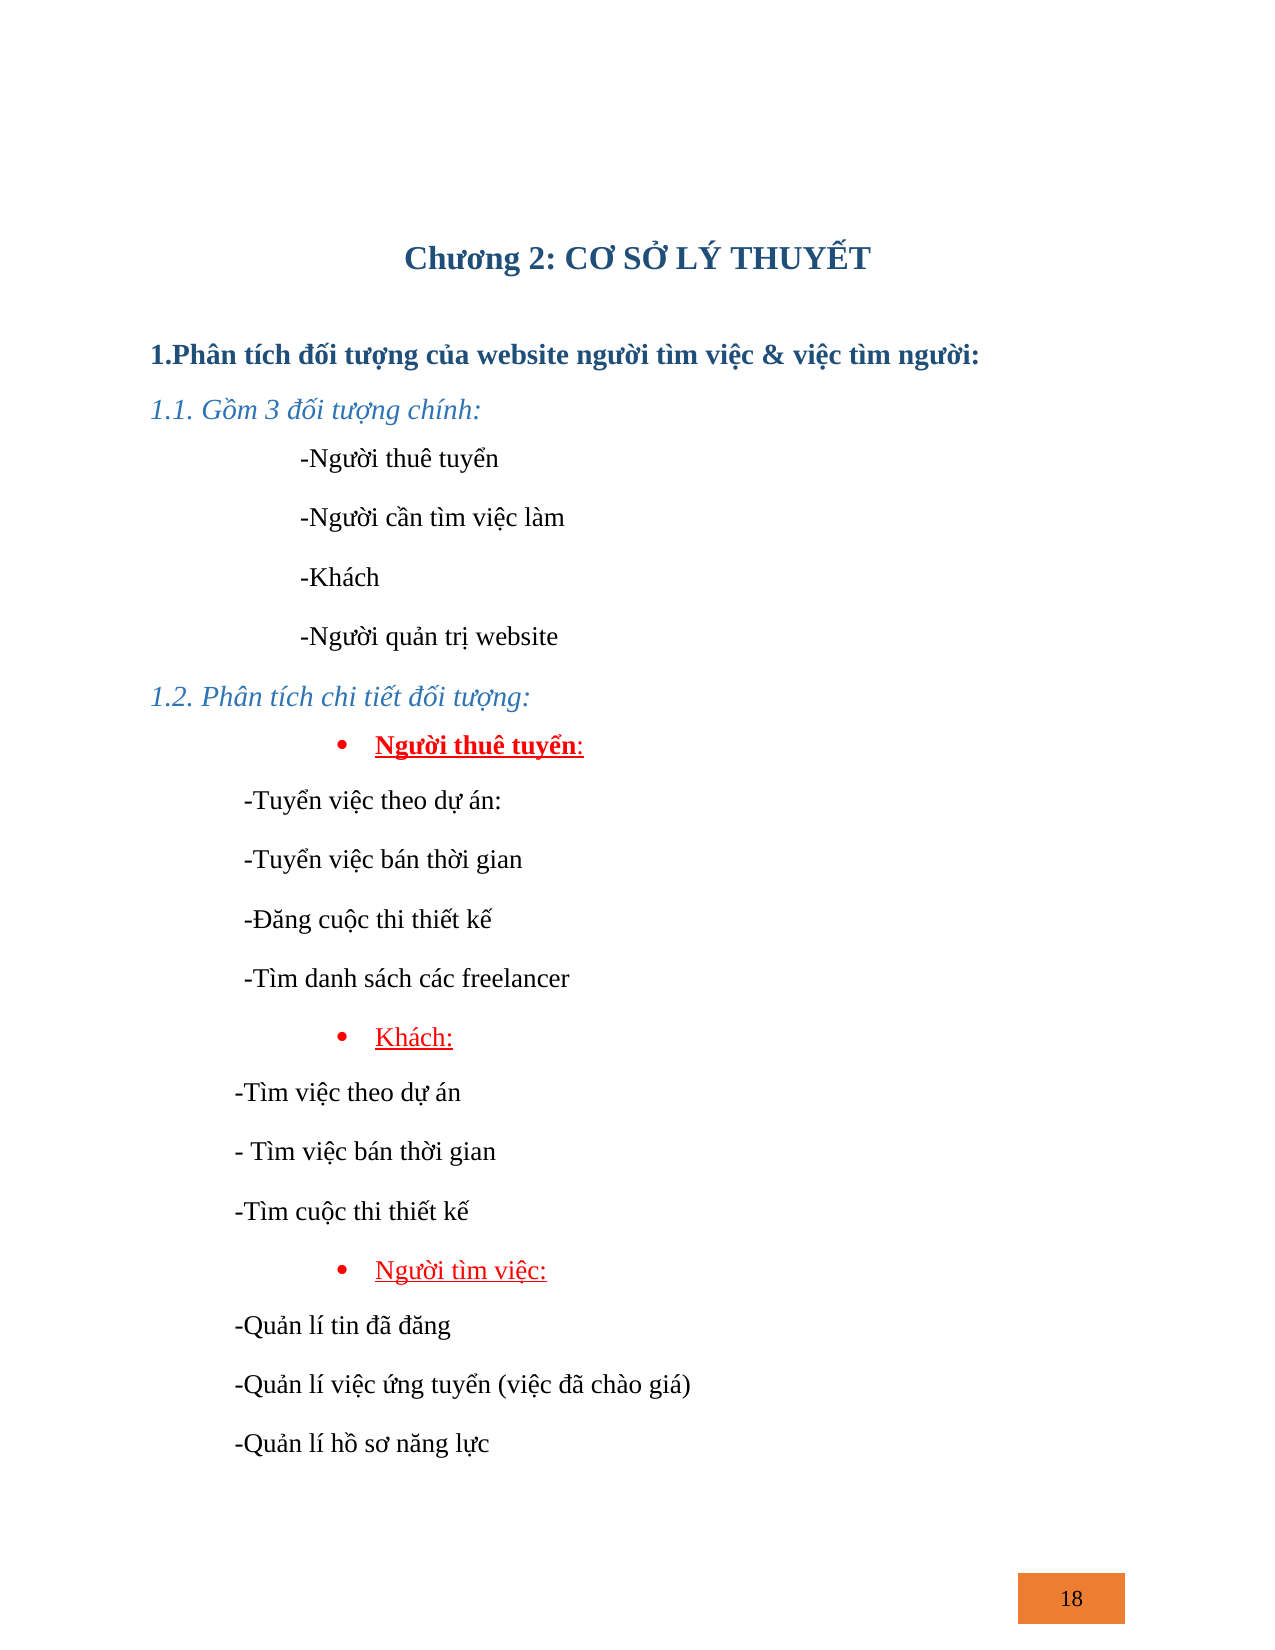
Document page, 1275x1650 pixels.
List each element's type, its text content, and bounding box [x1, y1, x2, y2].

list Người tìm việc: [337, 1254, 1125, 1285]
text -Tìm việc theo dự án [234, 1076, 1125, 1107]
text -Quản lí hồ sơ năng lực [234, 1427, 1125, 1458]
subtitle 1.1. Gồm 3 đối tượng chính: [150, 392, 1125, 426]
text -Tìm danh sách các freelancer [244, 962, 1125, 993]
text -Người cần tìm việc làm [225, 501, 1125, 533]
list Người thuê tuyển: [337, 729, 1125, 761]
text -Tìm cuộc thi thiết kế [234, 1195, 1125, 1226]
subtitle 1.Phân tích đối tượng của website người tìm việc & việc tìm người: [150, 337, 1125, 371]
text -Người thuê tuyển [225, 442, 1125, 473]
text -Quản lí việc ứng tuyển (việc đã chào giá) [234, 1368, 1125, 1399]
text -Tuyển việc bán thời gian [244, 844, 1125, 875]
text -Tuyển việc theo dự án: [244, 784, 1125, 816]
text - Tìm việc bán thời gian [234, 1136, 1125, 1167]
text -Đăng cuộc thi thiết kế [244, 903, 1125, 934]
subtitle 1.2. Phân tích chi tiết đối tượng: [150, 679, 1125, 712]
text -Khách [225, 561, 1125, 592]
text -Quản lí tin đã đăng [234, 1309, 1125, 1340]
list Khách: [337, 1021, 1125, 1052]
subtitle Chương 2: CƠ SỞ LÝ THUYẾT [150, 238, 1125, 277]
text -Người quản trị website [225, 620, 1125, 651]
